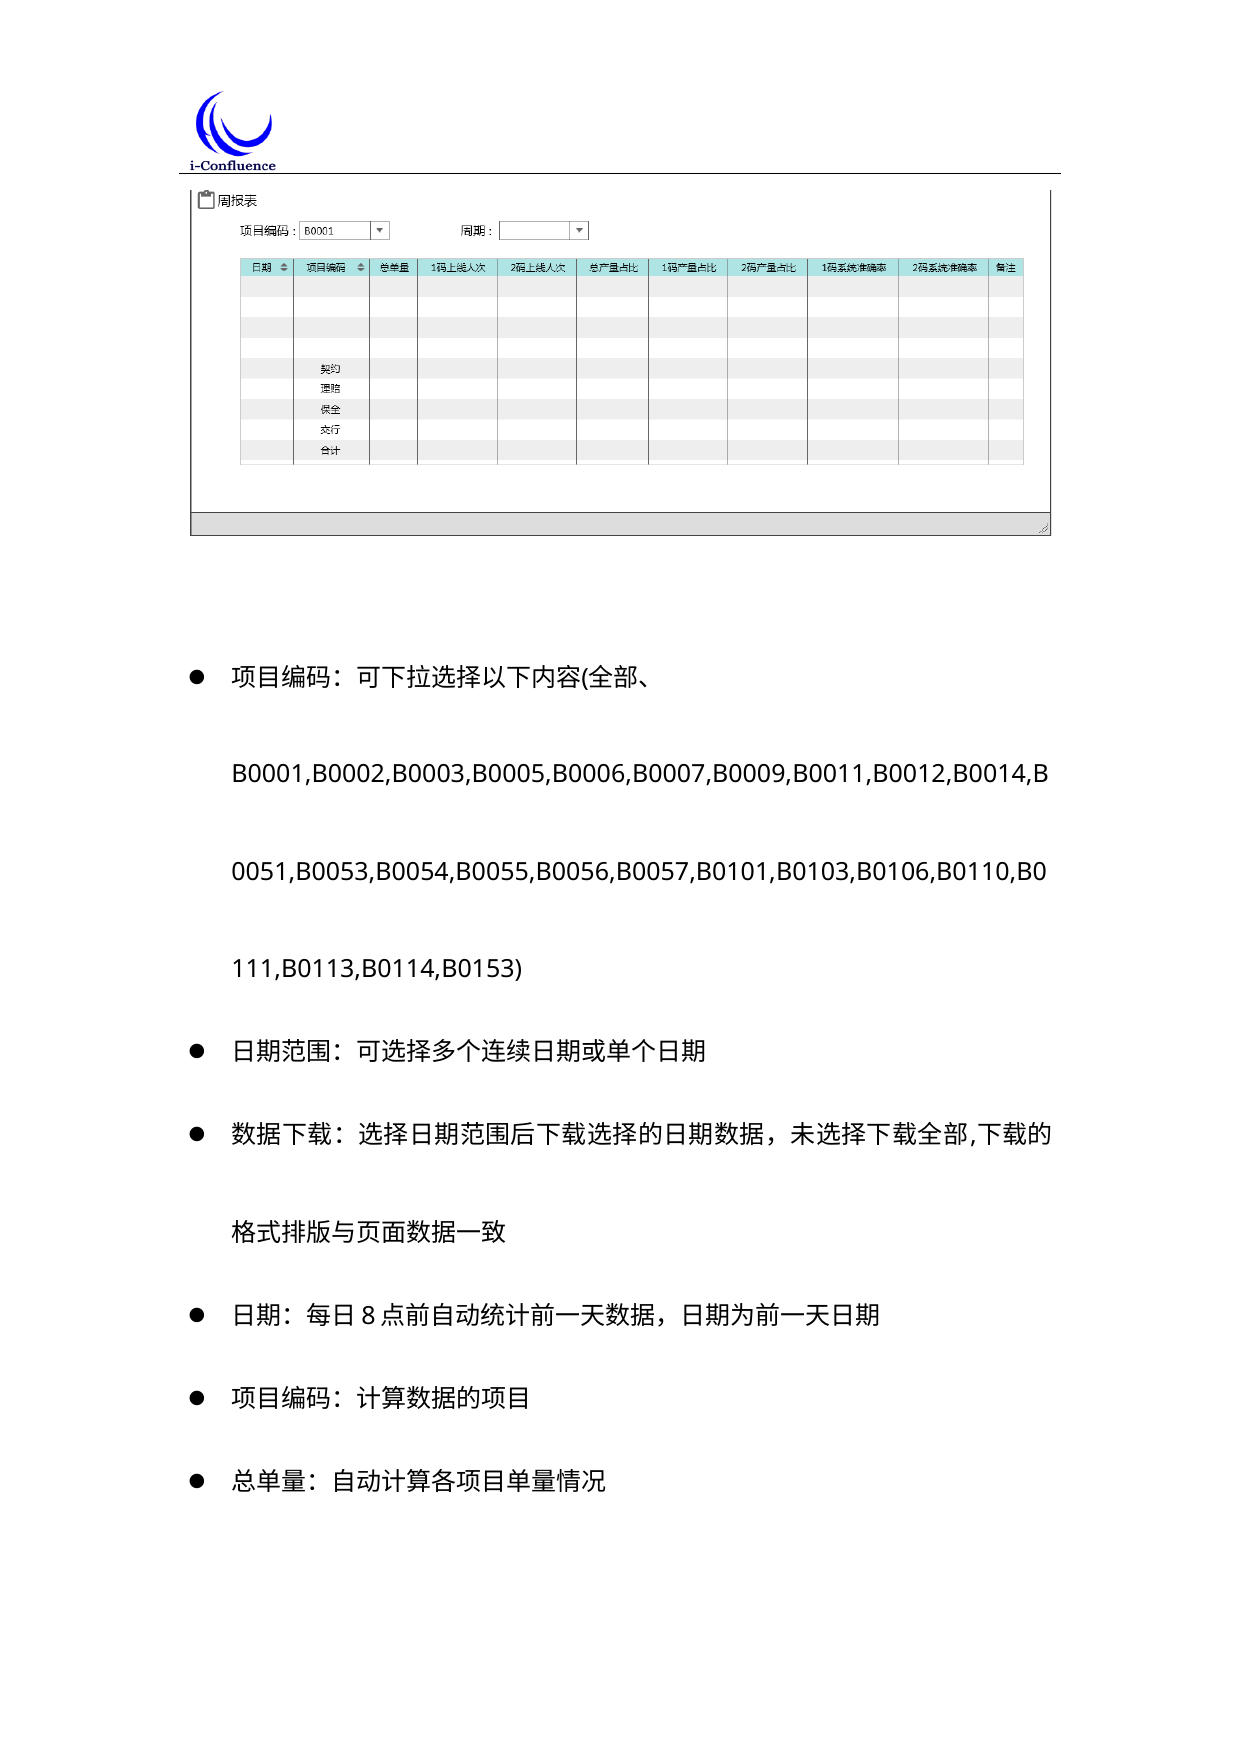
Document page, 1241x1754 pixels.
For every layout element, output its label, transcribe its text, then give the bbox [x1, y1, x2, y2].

list 日期范围：可选择多个连续日期或单个日期 [187, 1017, 1053, 1082]
list 项目编码：计算数据的项目 [187, 1364, 1053, 1429]
picture [187, 90, 279, 171]
list 项目编码：可下拉选择以下内容(全部、B0001,B0002,B0003,B0005,B0006,B0007,B0009,B0011,B0012,B0014,B0051,B0053,B0054,B0055,B0056,B0057,B0101,B0103,B0106,B0110,B0111,B0113,B0114,B0153) [187, 643, 1053, 1001]
picture [187, 190, 1052, 536]
list 日期：每日8点前自动统计前一天数据，日期为前一天日期 [187, 1281, 1053, 1346]
list 数据下载：选择日期范围后下载选择的日期数据，未选择下载全部,下载的格式排版与页面数据一致 [187, 1101, 1053, 1263]
list 总单量：自动计算各项目单量情况 [187, 1447, 1053, 1512]
